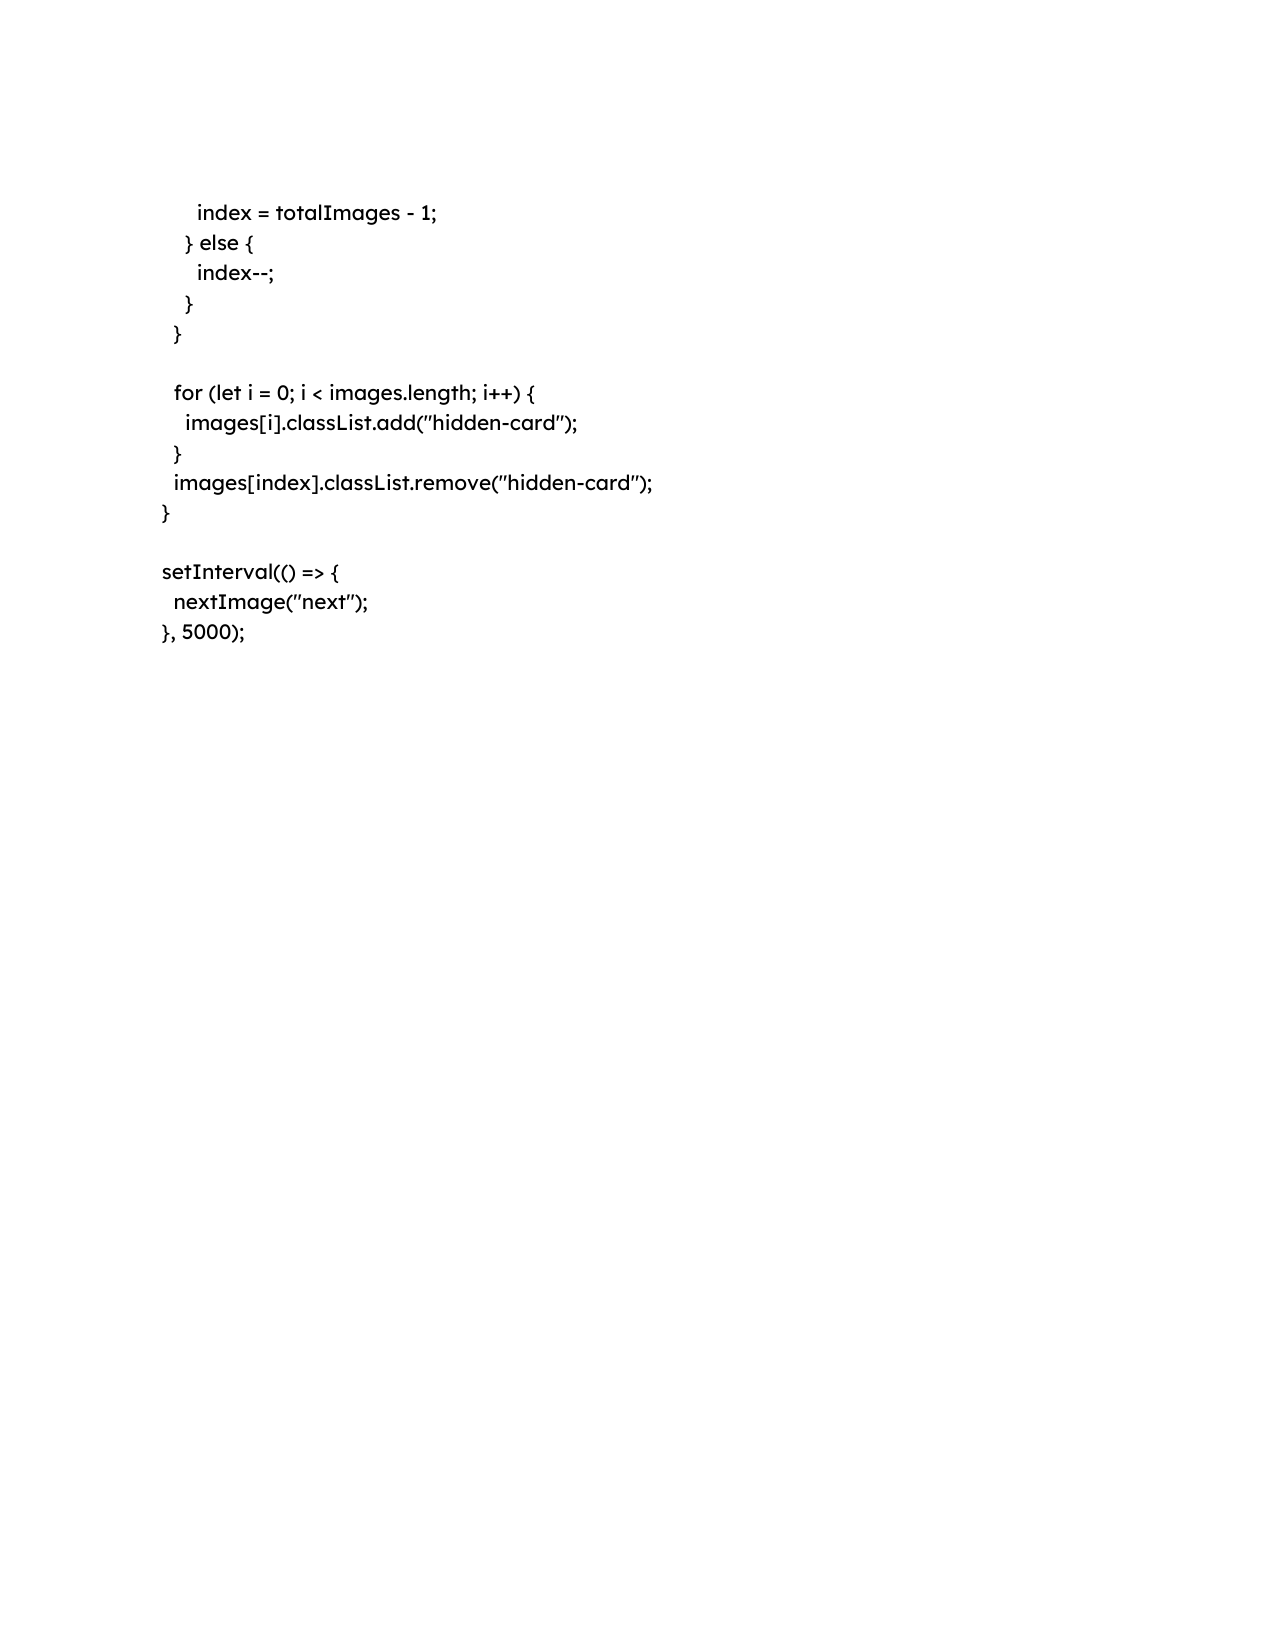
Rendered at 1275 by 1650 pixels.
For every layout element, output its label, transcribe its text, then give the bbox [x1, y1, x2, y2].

text }, 5000); [150, 618, 1125, 644]
text } [150, 439, 1125, 465]
text index = totalImages - 1; [150, 200, 1125, 226]
text nextImage("next"); [150, 589, 1125, 615]
text index--; [150, 260, 1125, 286]
text setInterval(() => { [150, 559, 1125, 585]
text images[i].classList.add("hidden-card"); [150, 409, 1125, 435]
text images[index].classList.remove("hidden-card"); [150, 469, 1125, 495]
text } [150, 499, 1125, 525]
text } else { [150, 230, 1125, 256]
text } [150, 290, 1125, 316]
text for (let i = 0; i < images.length; i++) { [150, 379, 1125, 405]
text } [150, 319, 1125, 346]
